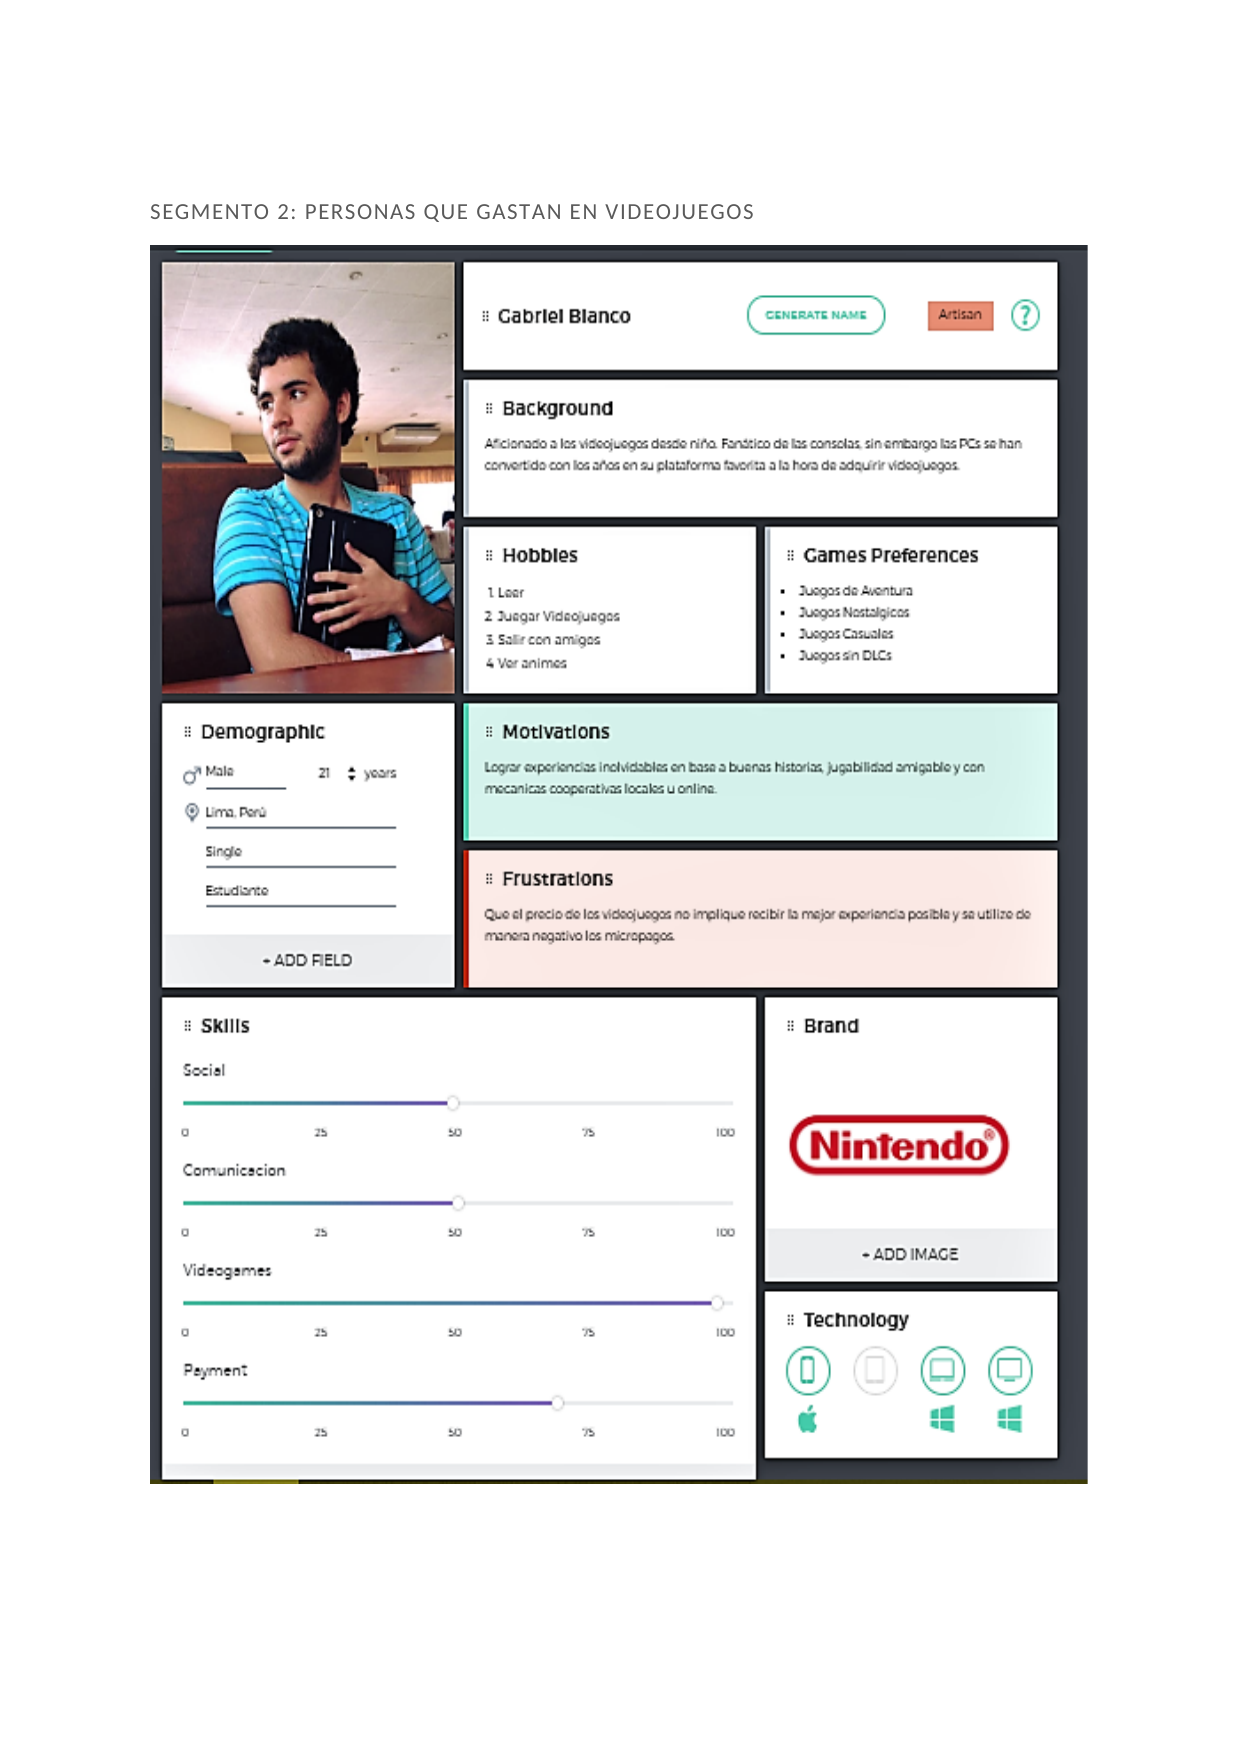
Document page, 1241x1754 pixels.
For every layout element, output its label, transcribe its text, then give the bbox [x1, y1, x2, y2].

picture [150, 245, 1088, 1484]
subtitle SEGMENTO 2: PERSONAS QUE GASTAN EN VIDEOJUEGOS [150, 197, 1090, 225]
